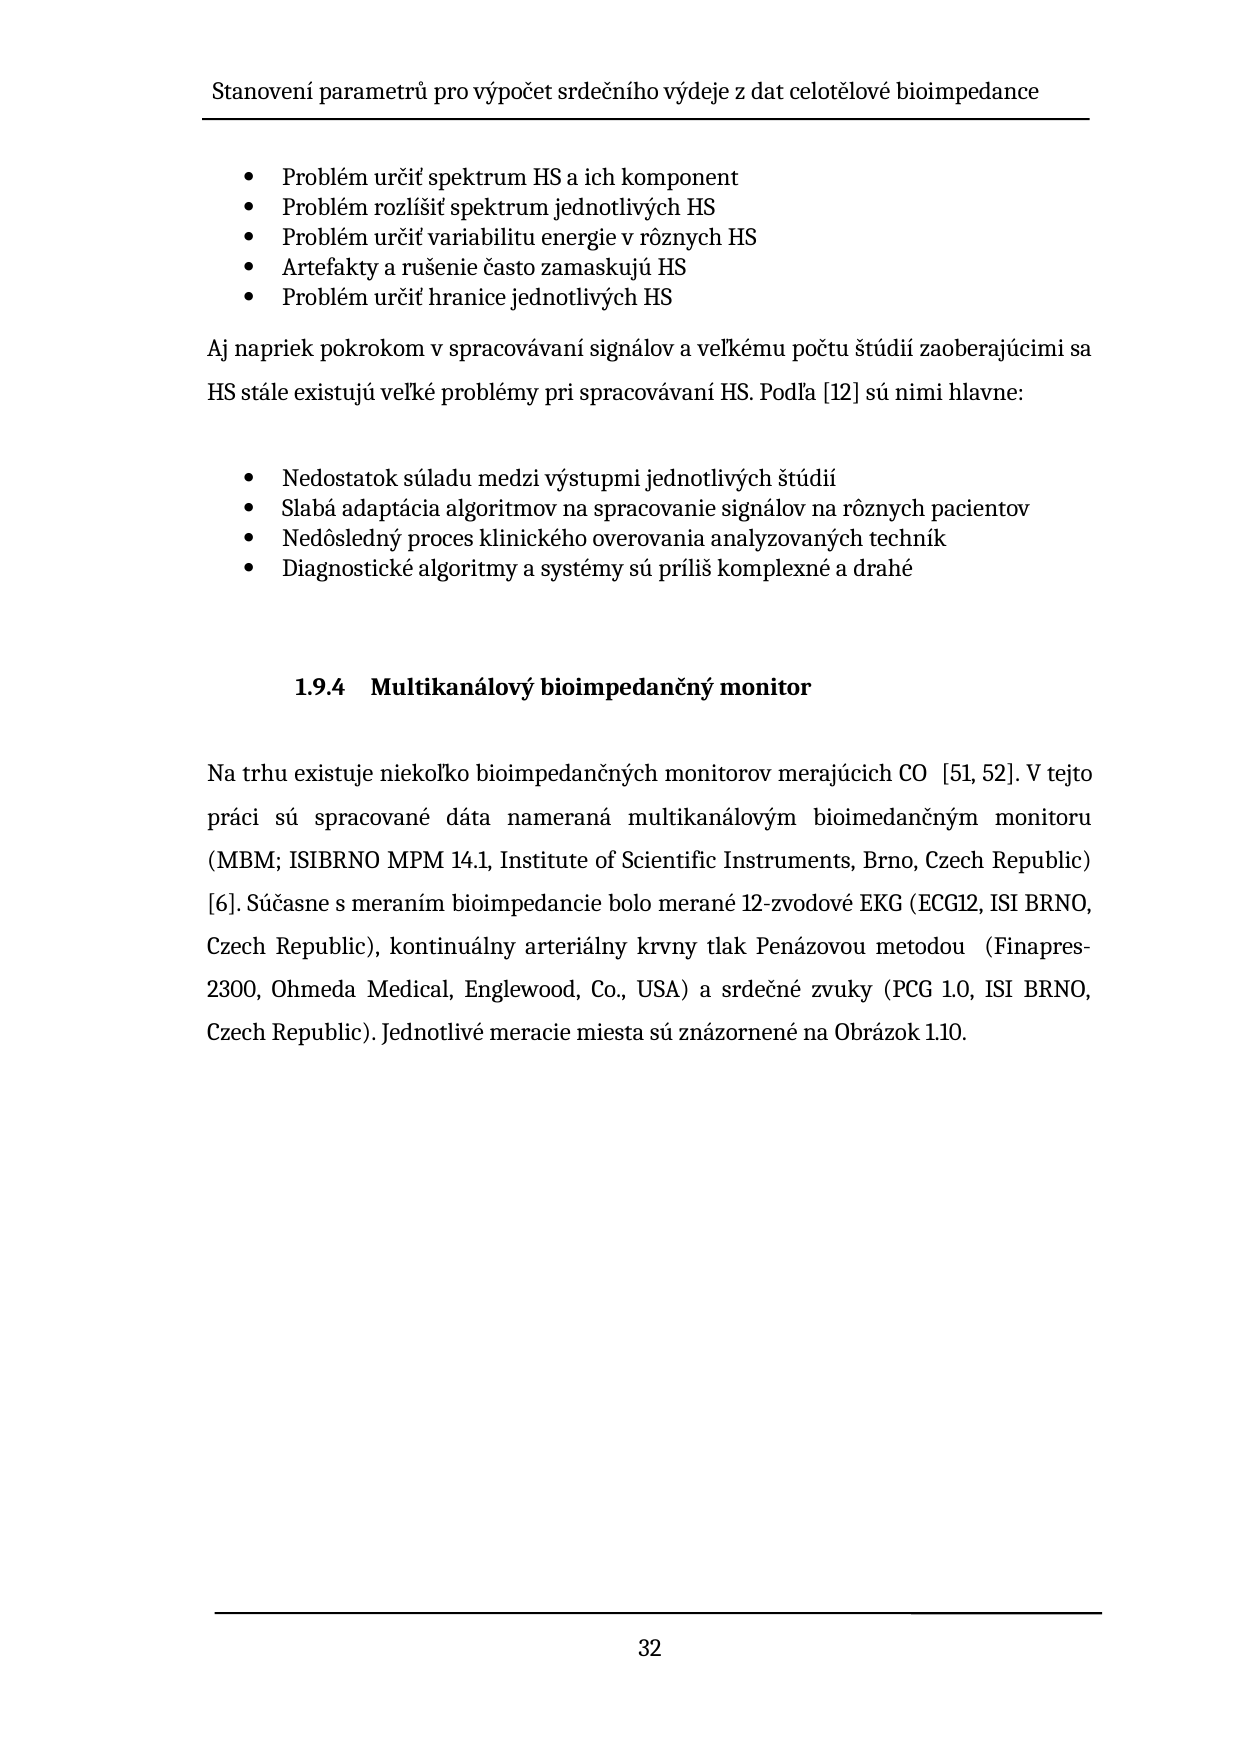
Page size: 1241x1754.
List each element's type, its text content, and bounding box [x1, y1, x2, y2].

text Aj napriek pokrokom v spracovávaní signálov a veľkému počtu štúdií zaoberajúcimi sa HS stále existujú veľké problémy pri spracovávaní HS. Podľa [12] sú nimi hlavne: [207, 334, 1092, 406]
list Nedostatok súladu medzi výstupmi jednotlivých štúdií [244, 464, 1092, 492]
subtitle Multikanálový bioimpedančný monitor [295, 673, 1092, 702]
list Diagnostické algoritmy a systémy sú príliš komplexné a drahé [244, 554, 1092, 583]
list Problém rozlíšiť spektrum jednotlivých HS [244, 193, 1092, 222]
list Artefakty a rušenie často zamaskujú HS [244, 253, 1092, 282]
list Problém určiť spektrum HS a ich komponent [244, 163, 1092, 192]
list Problém určiť hranice jednotlivých HS [244, 283, 1092, 312]
list Problém určiť variabilitu energie v rôznych HS [244, 223, 1092, 252]
list Nedôsledný proces klinického overovania analyzovaných techník [244, 524, 1092, 553]
list Slabá adaptácia algoritmov na spracovanie signálov na rôznych pacientov [244, 494, 1092, 522]
text Na trhu existuje niekoľko bioimpedančných monitorov merajúcich CO [51, 52]. V tejto práci sú spracované dáta nameraná multikanálovým bioimedančným monitoru (MBM; ISIBRNO MPM 14.1, Institute of Scientific Instruments, Brno, Czech Republic) [6]. Súčasne s meraním bioimpedancie bolo merané 12-zvodové EKG (ECG12, ISI BRNO, Czech Republic), kontinuálny arteriálny krvny tlak Penázovou metodou (Finapres-2300, Ohmeda Medical, Englewood, Co., USA) a srdečné zvuky (PCG 1.0, ISI BRNO, Czech Republic). Jednotlivé meracie miesta sú znázornené na Obrázok 1.10. [207, 759, 1092, 1047]
